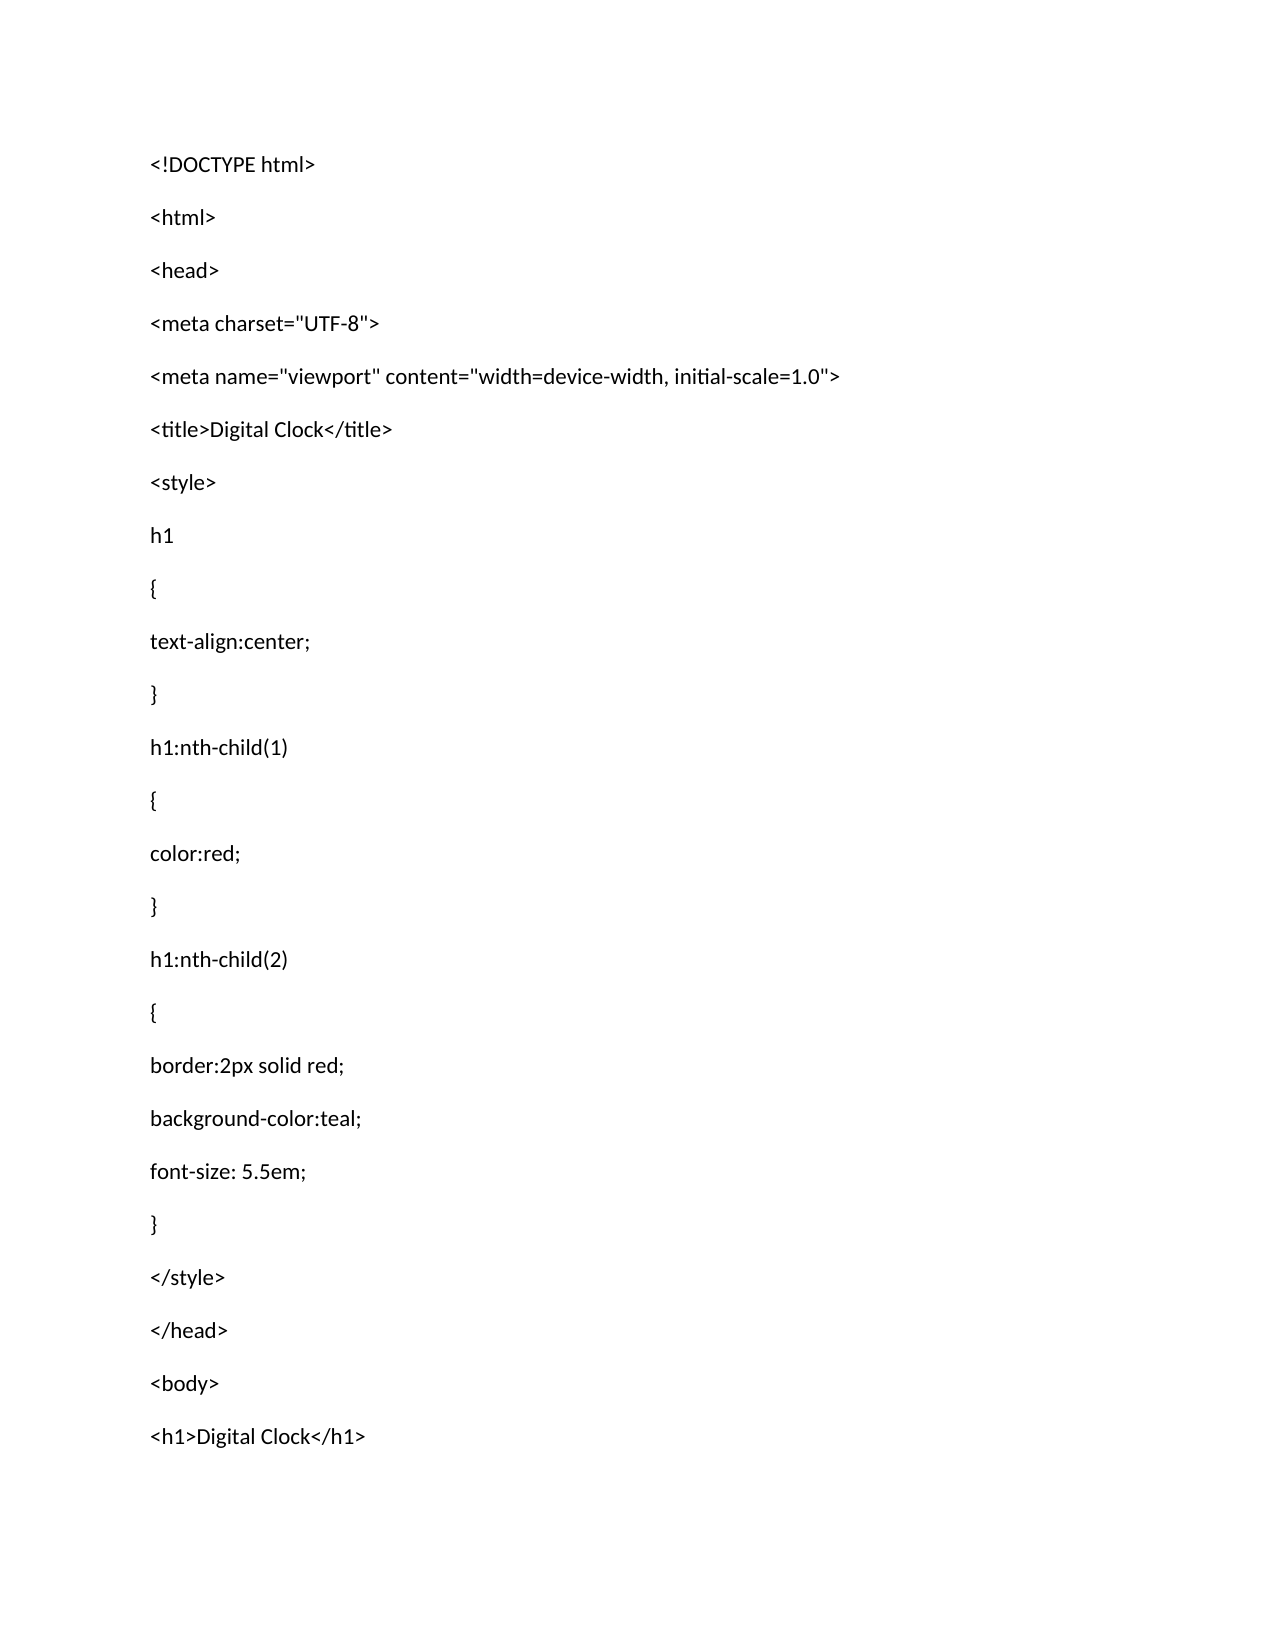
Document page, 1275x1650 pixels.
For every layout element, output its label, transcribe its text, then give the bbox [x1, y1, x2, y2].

text h1:nth-child(1) [150, 733, 1125, 761]
text text-align:center; [150, 627, 1125, 655]
text <meta charset="UTF-8"> [150, 309, 1125, 337]
text </style> [150, 1263, 1125, 1291]
text { [150, 998, 1125, 1026]
text { [150, 786, 1125, 814]
text h1 [150, 521, 1125, 549]
text </head> [150, 1316, 1125, 1344]
text background-color:teal; [150, 1104, 1125, 1132]
text <h1>Digital Clock</h1> [150, 1422, 1125, 1451]
text } [150, 892, 1125, 920]
text border:2px solid red; [150, 1051, 1125, 1079]
text <!DOCTYPE html> [150, 150, 1125, 178]
text <html> [150, 203, 1125, 231]
text <style> [150, 468, 1125, 496]
text } [150, 680, 1125, 708]
text <title>Digital Clock</title> [150, 415, 1125, 443]
text <body> [150, 1369, 1125, 1397]
text { [150, 574, 1125, 602]
text h1:nth-child(2) [150, 945, 1125, 973]
text color:red; [150, 839, 1125, 867]
text } [150, 1210, 1125, 1238]
text font-size: 5.5em; [150, 1157, 1125, 1185]
text <meta name="viewport" content="width=device-width, initial-scale=1.0"> [150, 362, 1125, 390]
text <head> [150, 256, 1125, 284]
